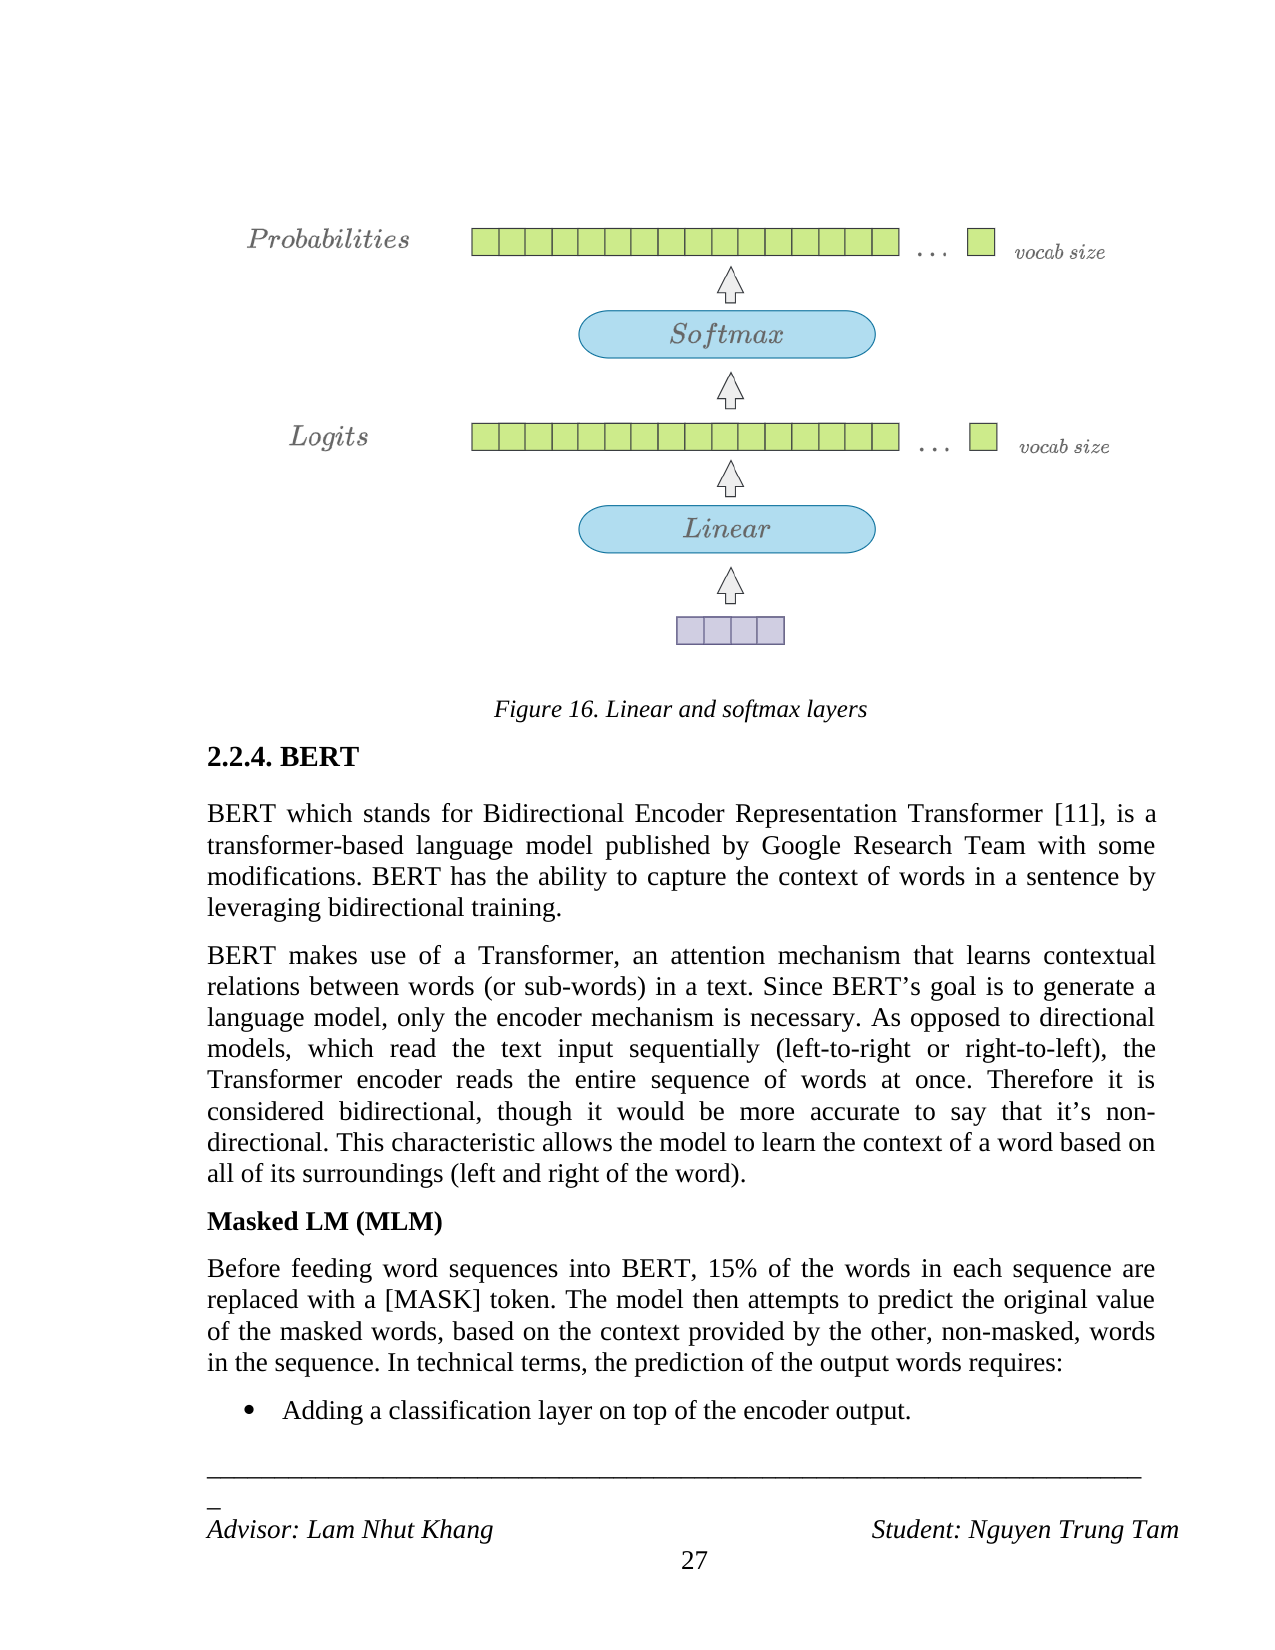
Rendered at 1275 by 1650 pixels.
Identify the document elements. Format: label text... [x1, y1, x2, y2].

text BERT which stands for Bidirectional Encoder Representation Transformer, is a transformer-based language model published by Google Research Team with some modifications. BERT has the ability to capture the context of words in a sentence by leveraging bidirectional training. [207, 798, 1157, 922]
text Figure 16. Linear and softmax layers [207, 694, 1157, 722]
text BERT makes use of a Transformer, an attention mechanism that learns contextual relations between words (or sub-words) in a text. Since BERT’s goal is to generate a language model, only the encoder mechanism is necessary. As opposed to directional models, which read the text input sequentially (left-to-right or right-to-left), the Transformer encoder reads the entire sequence of words at once. Therefore it is considered bidirectional, though it would be more accurate to say that it’s non-directional. This characteristic allows the model to learn the context of a word based on all of its surroundings (left and right of the word). [207, 939, 1157, 1188]
list Adding a classification layer on top of the encoder output. [244, 1394, 1157, 1425]
subtitle BERT [207, 739, 1157, 773]
picture [206, 177, 1157, 677]
text Masked LM (MLM) [207, 1205, 1157, 1236]
text Before feeding word sequences into BERT, 15% of the words in each sequence are replaced with a [MASK] token. The model then attempts to predict the original value of the masked words, based on the context provided by the other, non-masked, words in the sequence. In technical terms, the prediction of the output words requires: [207, 1252, 1157, 1377]
